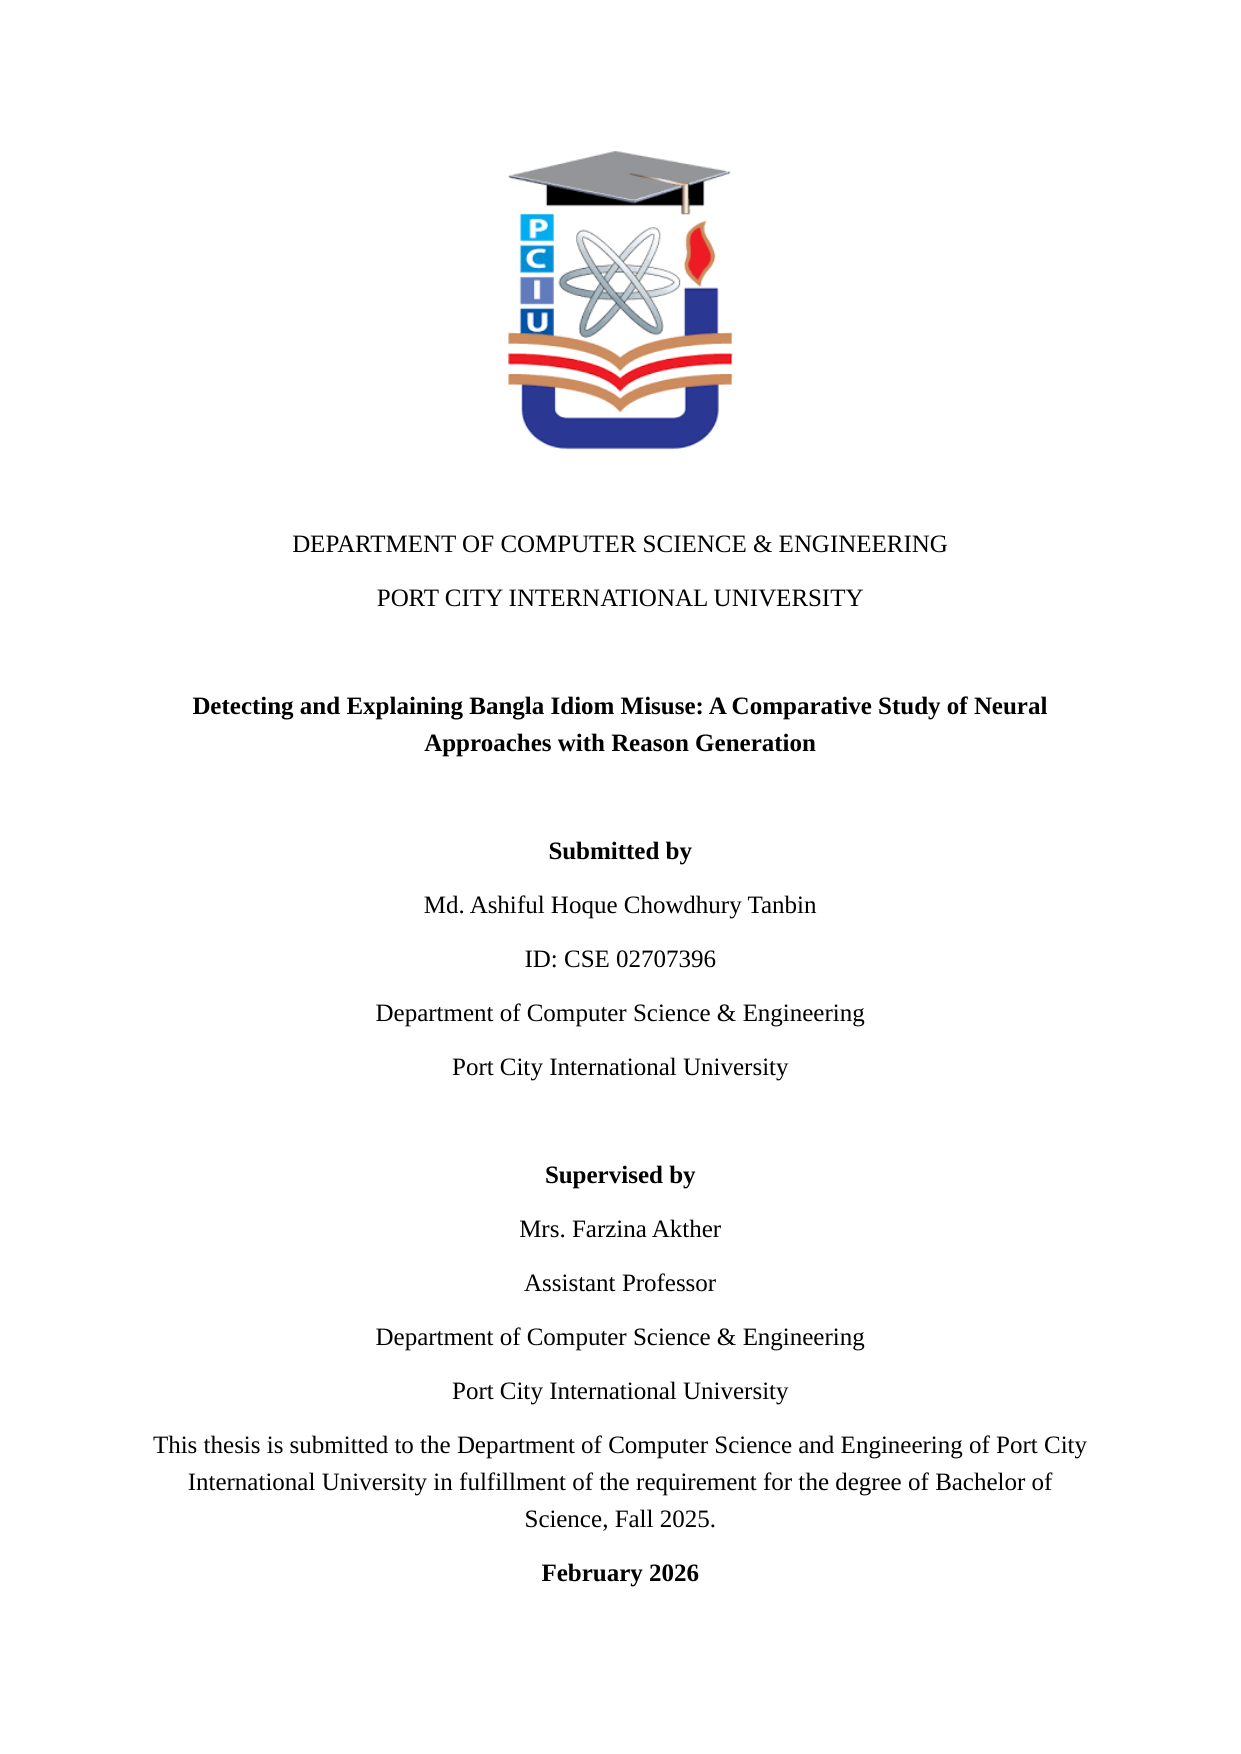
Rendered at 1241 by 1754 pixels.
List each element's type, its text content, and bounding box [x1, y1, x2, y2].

text Submitted by [150, 836, 1090, 865]
text This thesis is submitted to the Department of Computer Science and Engineering of Port City International University in fulfillment of the requirement for the degree of Bachelor of Science, Fall 2025. [150, 1430, 1090, 1533]
text Port City International University [150, 1052, 1090, 1081]
text DEPARTMENT OF COMPUTER SCIENCE & ENGINEERING [150, 529, 1090, 558]
text PORT CITY INTERNATIONAL UNIVERSITY [150, 583, 1090, 612]
text Port City International University [150, 1376, 1090, 1404]
text Assistant Professor [150, 1268, 1090, 1297]
text Mrs. Farzina Akther [150, 1214, 1090, 1243]
text Department of Computer Science & Engineering [150, 1322, 1090, 1351]
text Md. Ashiful Hoque Chowdhury Tanbin [150, 890, 1090, 919]
text February 2026 [150, 1558, 1090, 1587]
text Detecting and Explaining Bangla Idiom Misuse: A Comparative Study of Neural Approaches with Reason Generation [150, 691, 1090, 757]
text Supervised by [150, 1160, 1090, 1189]
text Department of Computer Science & Engineering [150, 998, 1090, 1027]
text ID: CSE 02707396 [150, 944, 1090, 973]
picture [507, 150, 734, 450]
